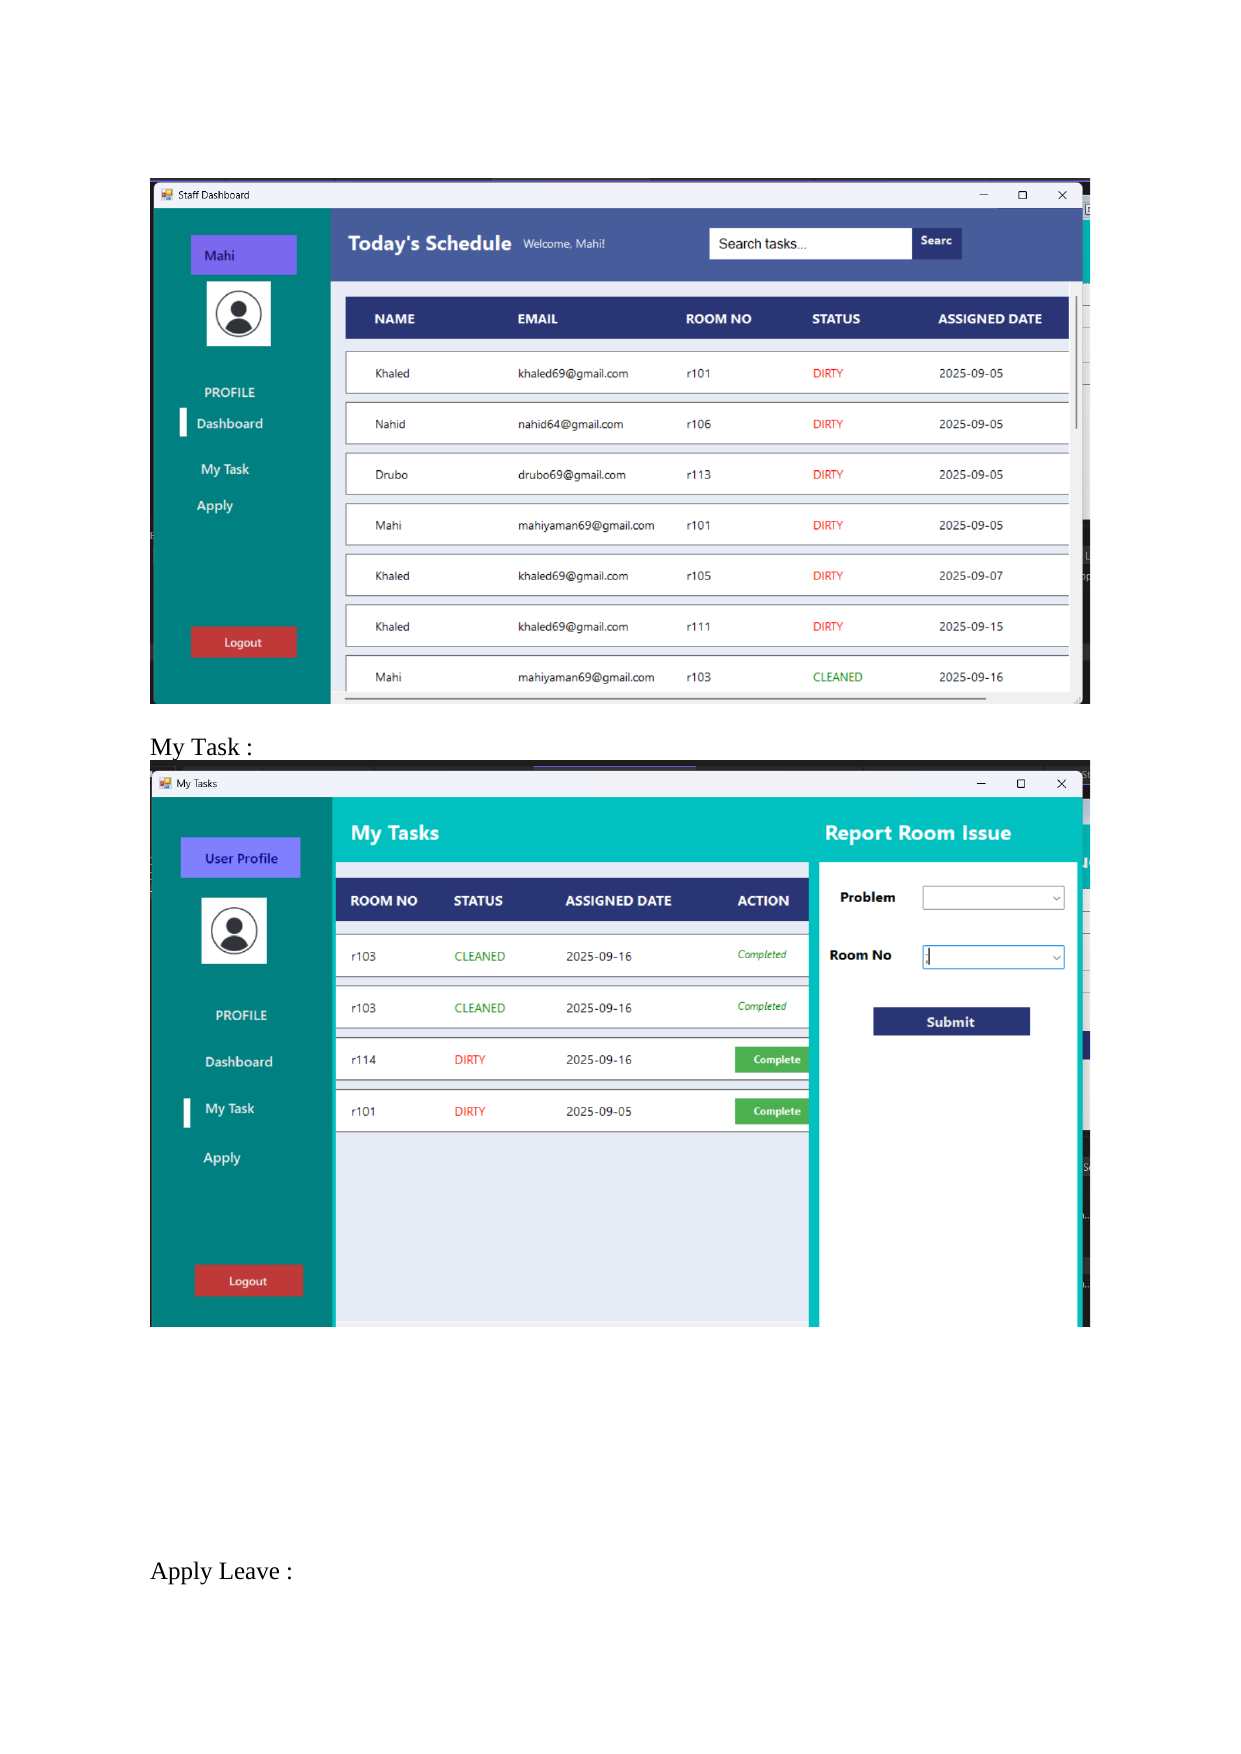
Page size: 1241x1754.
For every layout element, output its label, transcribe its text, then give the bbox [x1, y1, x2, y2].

picture [150, 178, 1091, 704]
text Apply Leave : [150, 1556, 1090, 1585]
picture [150, 760, 1091, 1327]
text My Task : [150, 732, 1090, 760]
